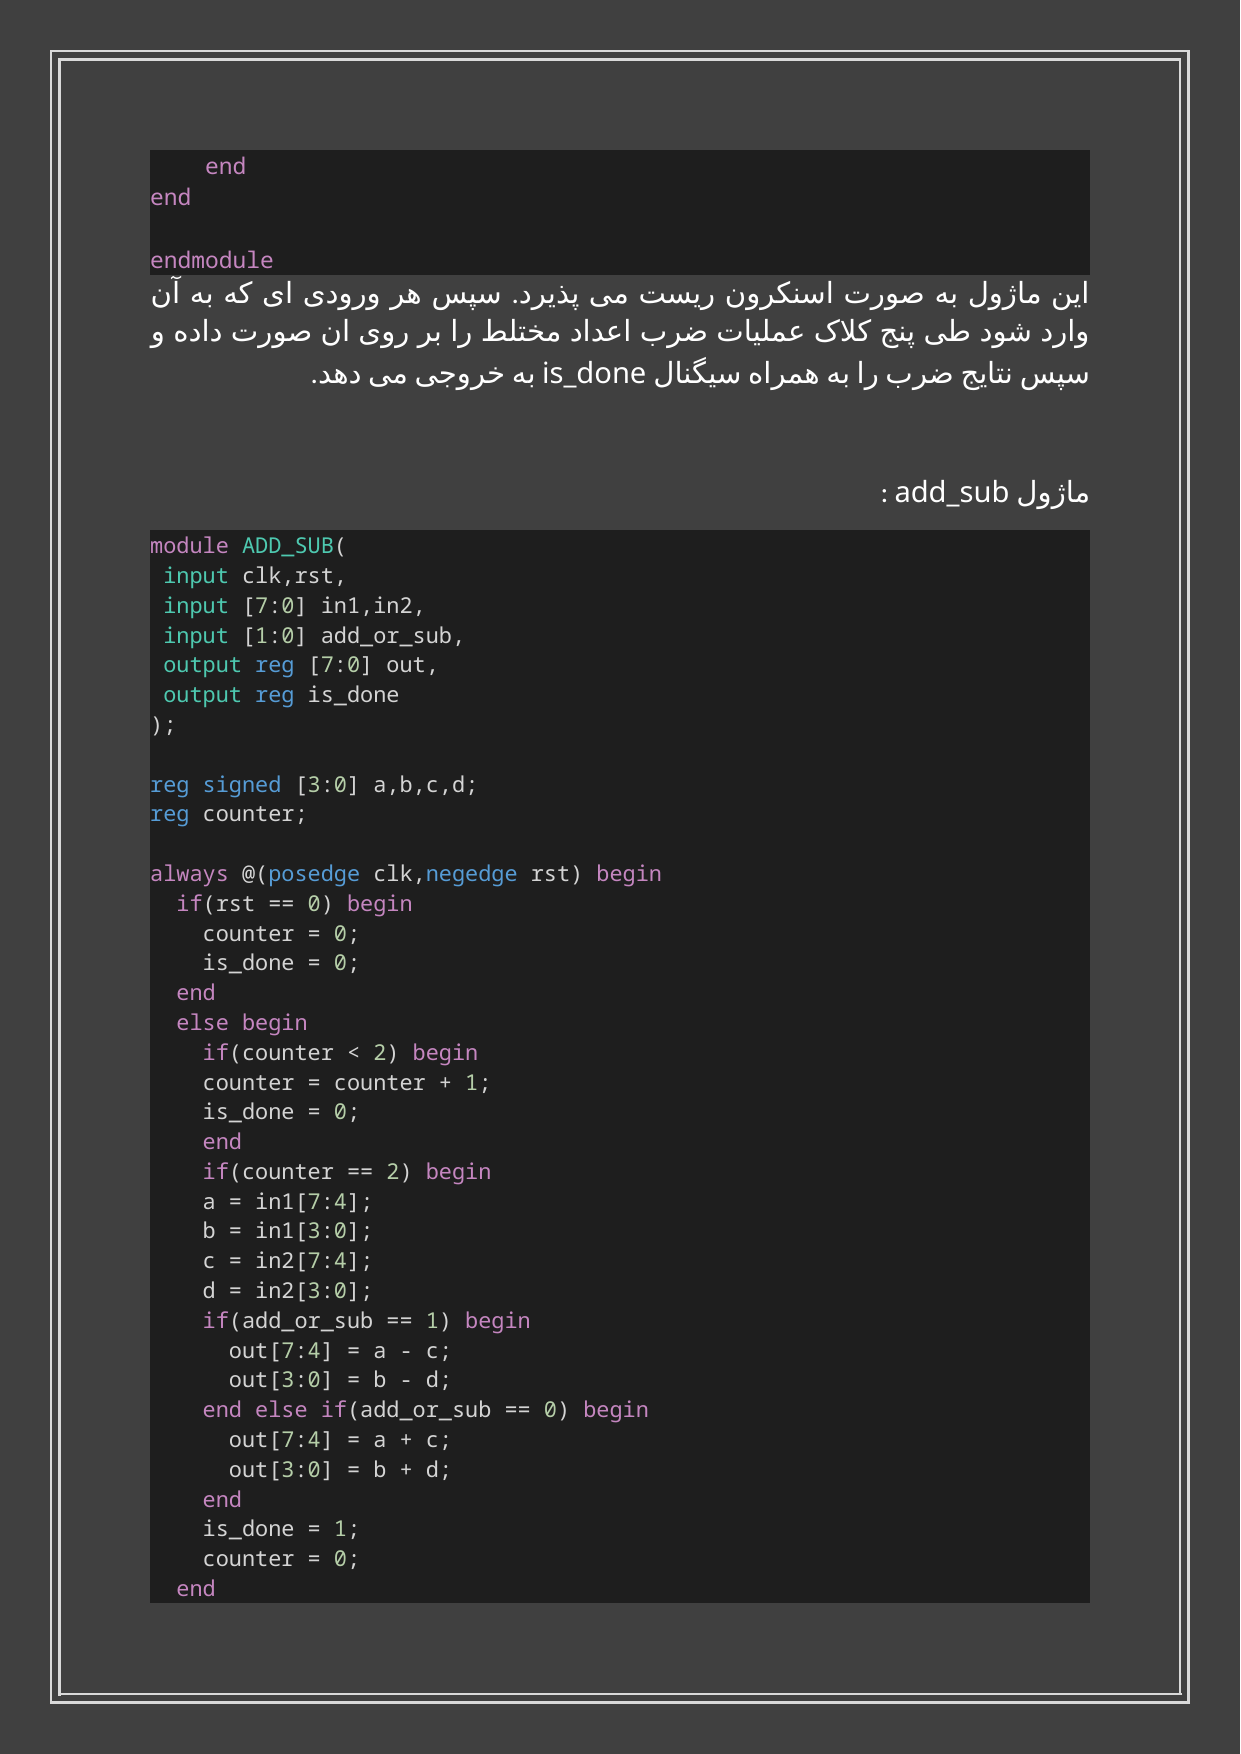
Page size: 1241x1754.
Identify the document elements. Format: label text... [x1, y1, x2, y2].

text end [150, 977, 1090, 1007]
text ماژول add_sub : [150, 471, 1090, 511]
text out[3:0] = b + d; [150, 1454, 1090, 1484]
text reg signed [3:0] a,b,c,d; [150, 769, 1090, 798]
text d = in2[3:0]; [150, 1275, 1090, 1305]
text output reg [7:0] out, [150, 649, 1090, 679]
text end [150, 1573, 1090, 1603]
text is_done = 0; [150, 1096, 1090, 1126]
text reg counter; [150, 798, 1090, 828]
text out[7:4] = a - c; [150, 1335, 1090, 1364]
text counter = 0; [150, 918, 1090, 947]
text end [150, 1126, 1090, 1156]
text is_done = 0; [150, 947, 1090, 977]
text input [1:0] add_or_sub, [150, 620, 1090, 649]
text end else if(add_or_sub == 0) begin [150, 1394, 1090, 1424]
text always @(posedge clk,negedge rst) begin [150, 858, 1090, 888]
text module ADD_SUB( [150, 530, 1090, 560]
text counter = 0; [150, 1543, 1090, 1573]
text c = in2[7:4]; [150, 1245, 1090, 1275]
text out[3:0] = b - d; [150, 1364, 1090, 1394]
text endmodule [150, 244, 1090, 275]
text else begin [150, 1007, 1090, 1037]
text a = in1[7:4]; [150, 1186, 1090, 1216]
text end [150, 150, 1090, 181]
text if(counter < 2) begin [150, 1037, 1090, 1067]
text ); [150, 709, 1090, 739]
text end [150, 181, 1090, 212]
text b = in1[3:0]; [150, 1216, 1090, 1245]
text is_done = 1; [150, 1513, 1090, 1543]
text این ماژول به صورت اسنکرون ریست می پذیرد. سپس هر ورودی ای که به آن وارد شود طی پنج کلاک عملیات ضرب اعداد مختلط را بر روی ان صورت داده و سپس نتایج ضرب را به همراه سیگنال is_done به خروجی می دهد. [150, 275, 1090, 392]
text if(counter == 2) begin [150, 1156, 1090, 1186]
text counter = counter + 1; [150, 1067, 1090, 1096]
text output reg is_done [150, 679, 1090, 709]
text if(add_or_sub == 1) begin [150, 1305, 1090, 1335]
text if(rst == 0) begin [150, 888, 1090, 918]
text input clk,rst, [150, 560, 1090, 590]
text out[7:4] = a + c; [150, 1424, 1090, 1454]
text input [7:0] in1,in2, [150, 590, 1090, 620]
text end [150, 1484, 1090, 1513]
